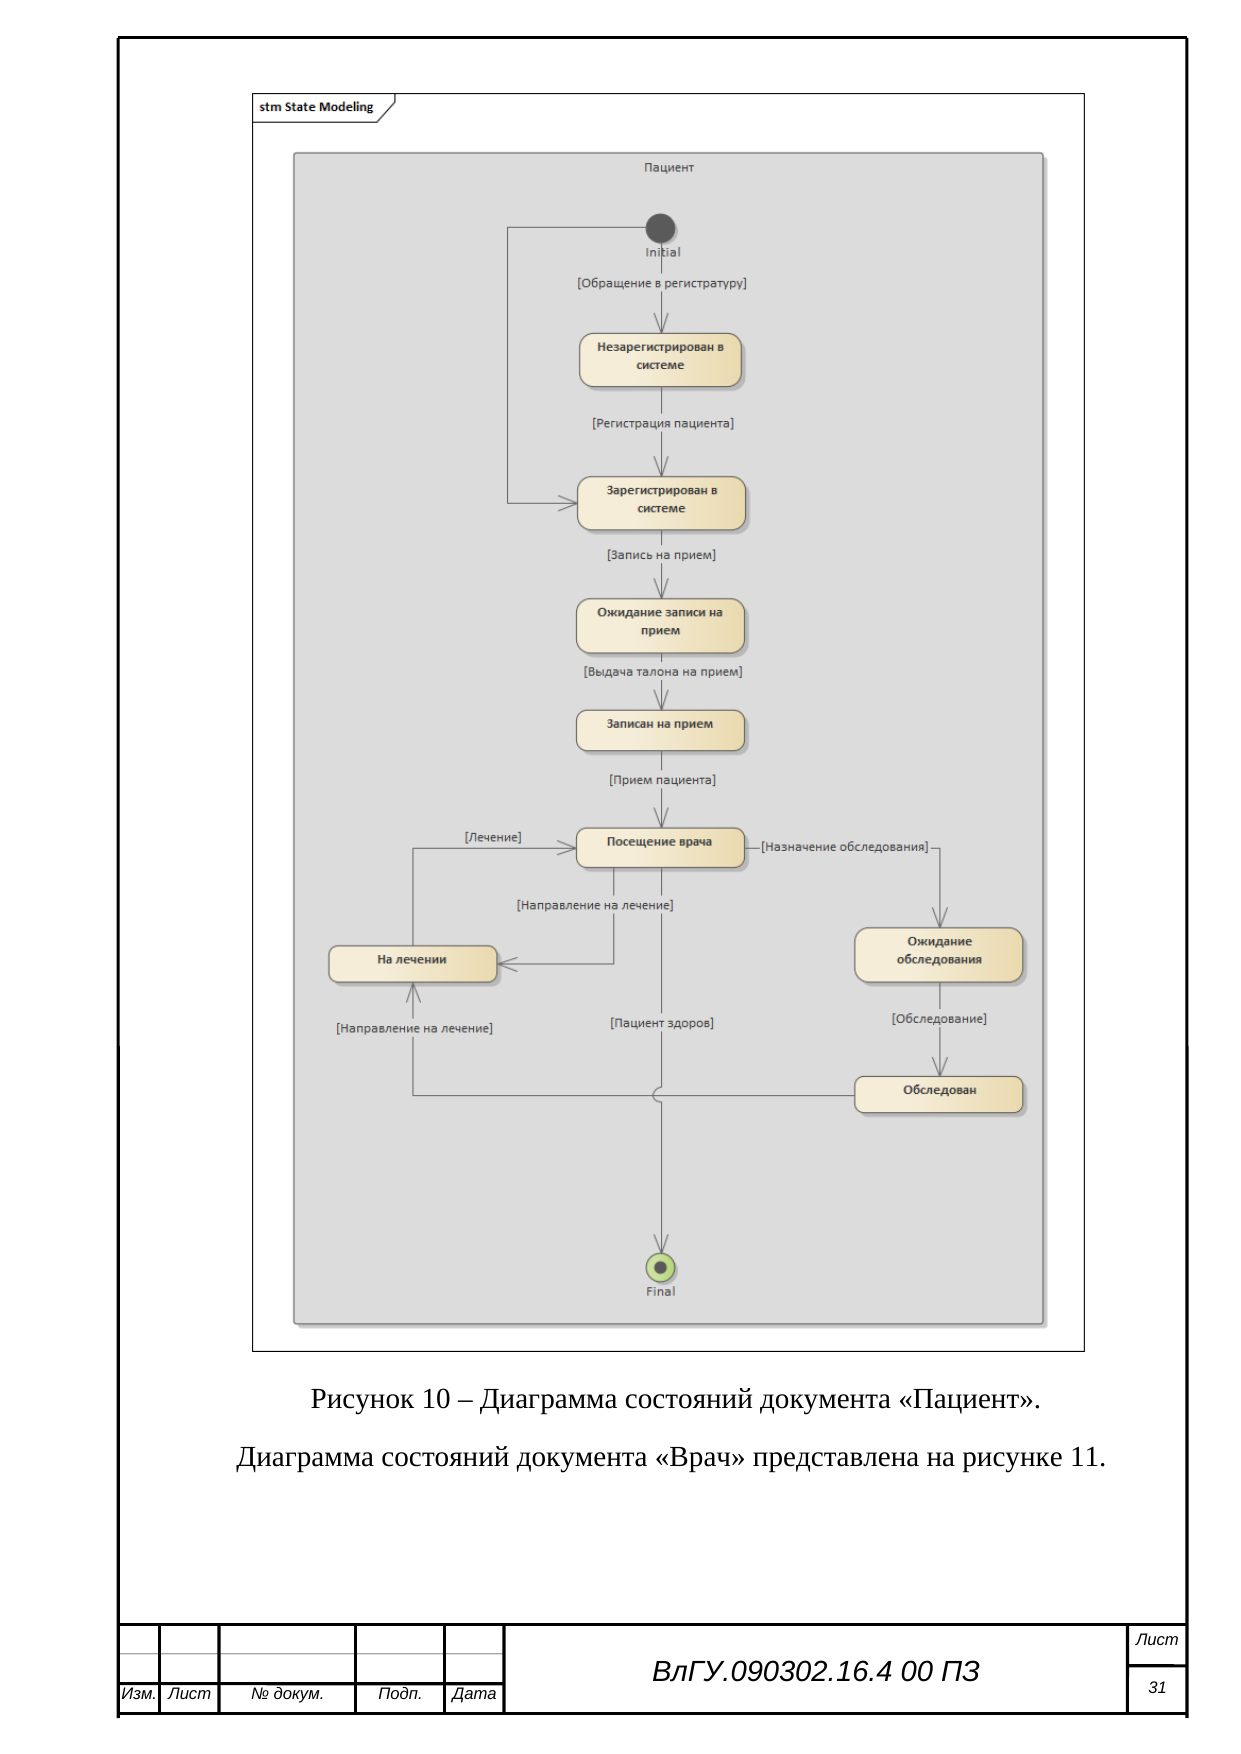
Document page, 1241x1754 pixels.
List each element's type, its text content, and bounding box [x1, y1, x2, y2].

text Рисунок 10 – Диаграмма состояний документа «Пациент». [156, 1381, 1196, 1414]
picture [251, 92, 1086, 1352]
text Диаграмма состояний документа «Врач» представлена на рисунке 11. [236, 1439, 1135, 1473]
